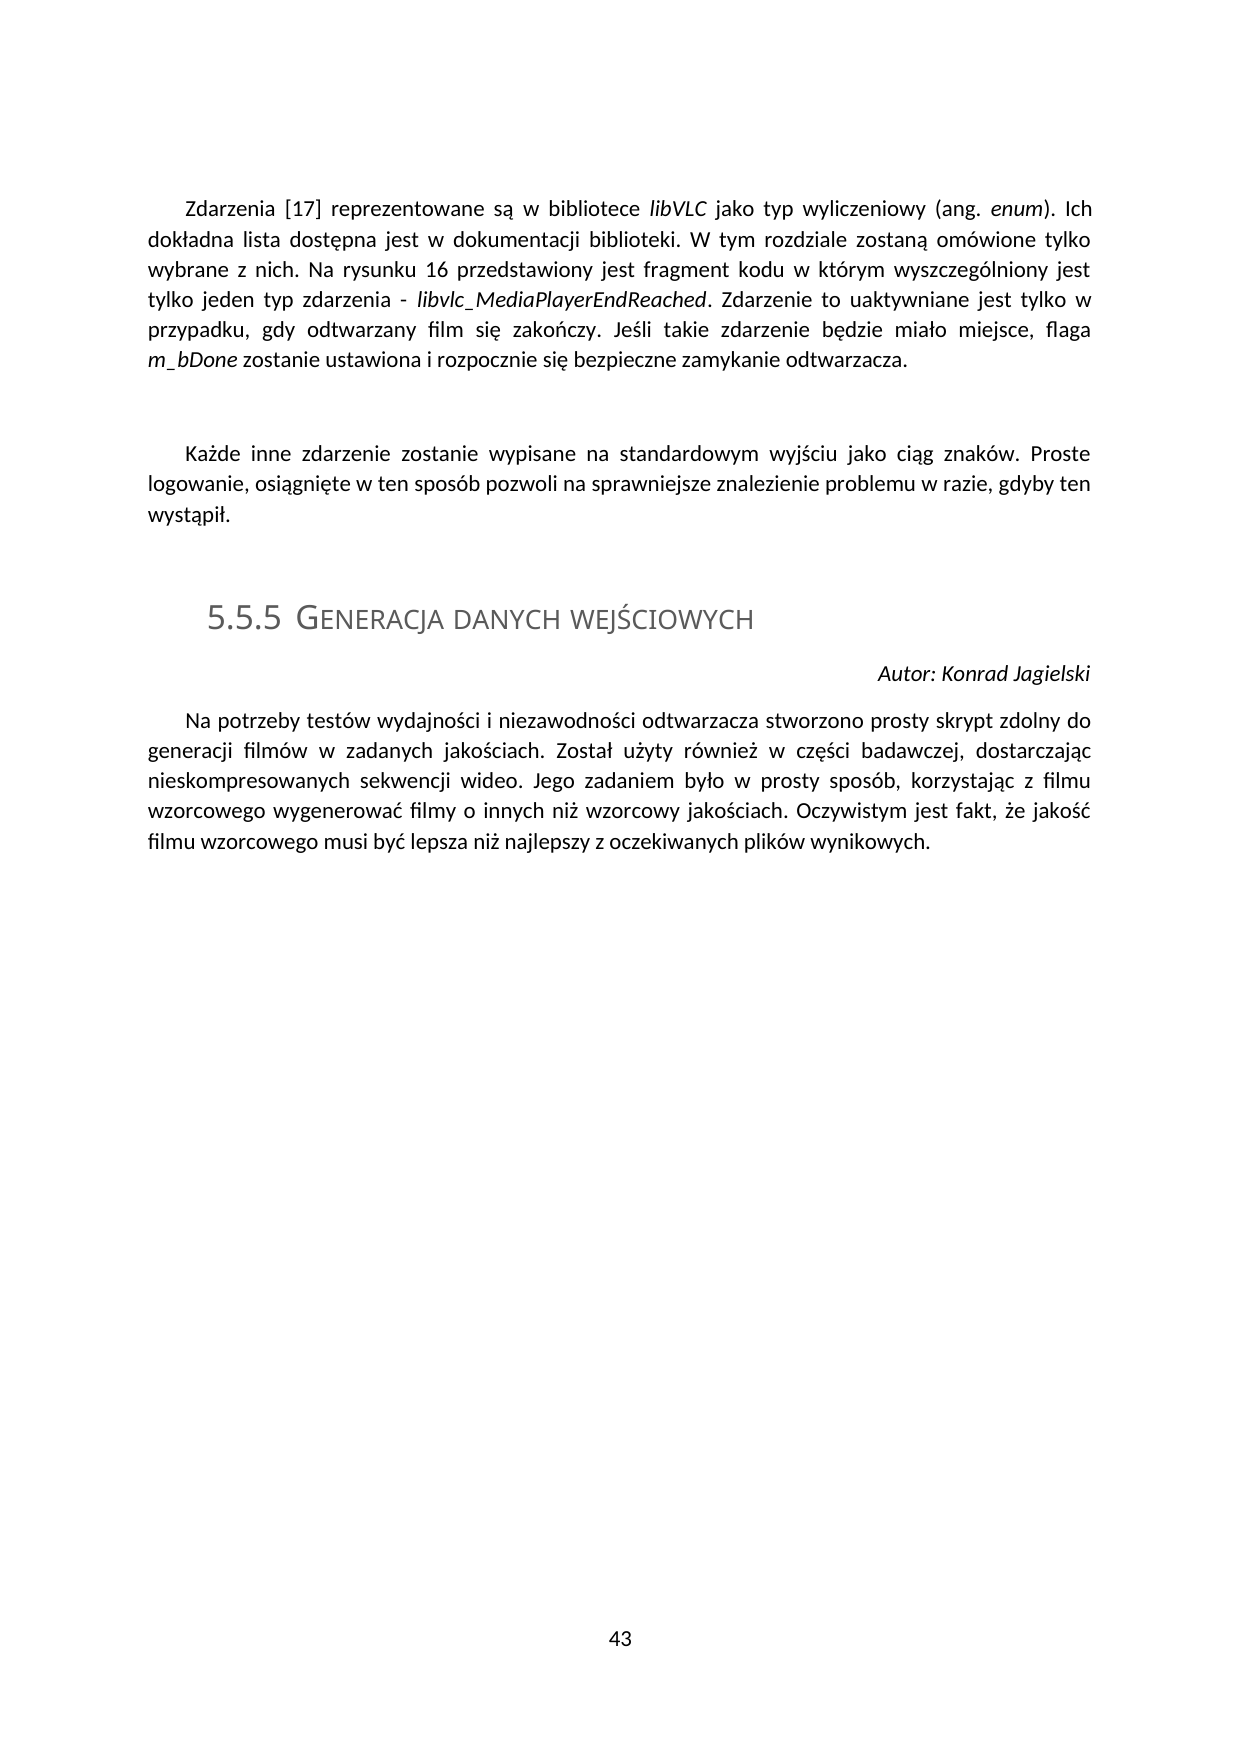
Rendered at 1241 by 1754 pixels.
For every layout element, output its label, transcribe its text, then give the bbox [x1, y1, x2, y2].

text Na potrzeby testów wydajności i niezawodności odtwarzacza stworzono prosty skrypt zdolny do generacji filmów w zadanych jakościach. Został użyty również w części badawczej, dostarczając nieskompresowanych sekwencji wideo. Jego zadaniem było w prosty sposób, korzystając z filmu wzorcowego wygenerować filmy o innych niż wzorcowy jakościach. Oczywistym jest fakt, że jakość filmu wzorcowego musi być lepsza niż najlepszy z oczekiwanych plików wynikowych. [148, 706, 1093, 855]
text Autor: Konrad Jagielski [148, 659, 1093, 687]
text Każde inne zdarzenie zostanie wypisane na standardowym wyjściu jako ciąg znaków. Proste logowanie, osiągnięte w ten sposób pozwoli na sprawniejsze znalezienie problemu w razie, gdyby ten wystąpił. [148, 439, 1093, 528]
subtitle Generacja danych wejściowych [207, 593, 1093, 639]
text Zdarzenia reprezentowane są w bibliotece libVLC jako typ wyliczeniowy (ang. enum). Ich dokładna lista dostępna jest w dokumentacji biblioteki. W tym rozdziale zostaną omówione tylko wybrane z nich. Na rysunku 16 przedstawiony jest fragment kodu w którym wyszczególniony jest tylko jeden typ zdarzenia - libvlc_MediaPlayerEndReached. Zdarzenie to uaktywniane jest tylko w przypadku, gdy odtwarzany film się zakończy. Jeśli takie zdarzenie będzie miało miejsce, flaga m_bDone zostanie ustawiona i rozpocznie się bezpieczne zamykanie odtwarzacza. [148, 194, 1093, 373]
